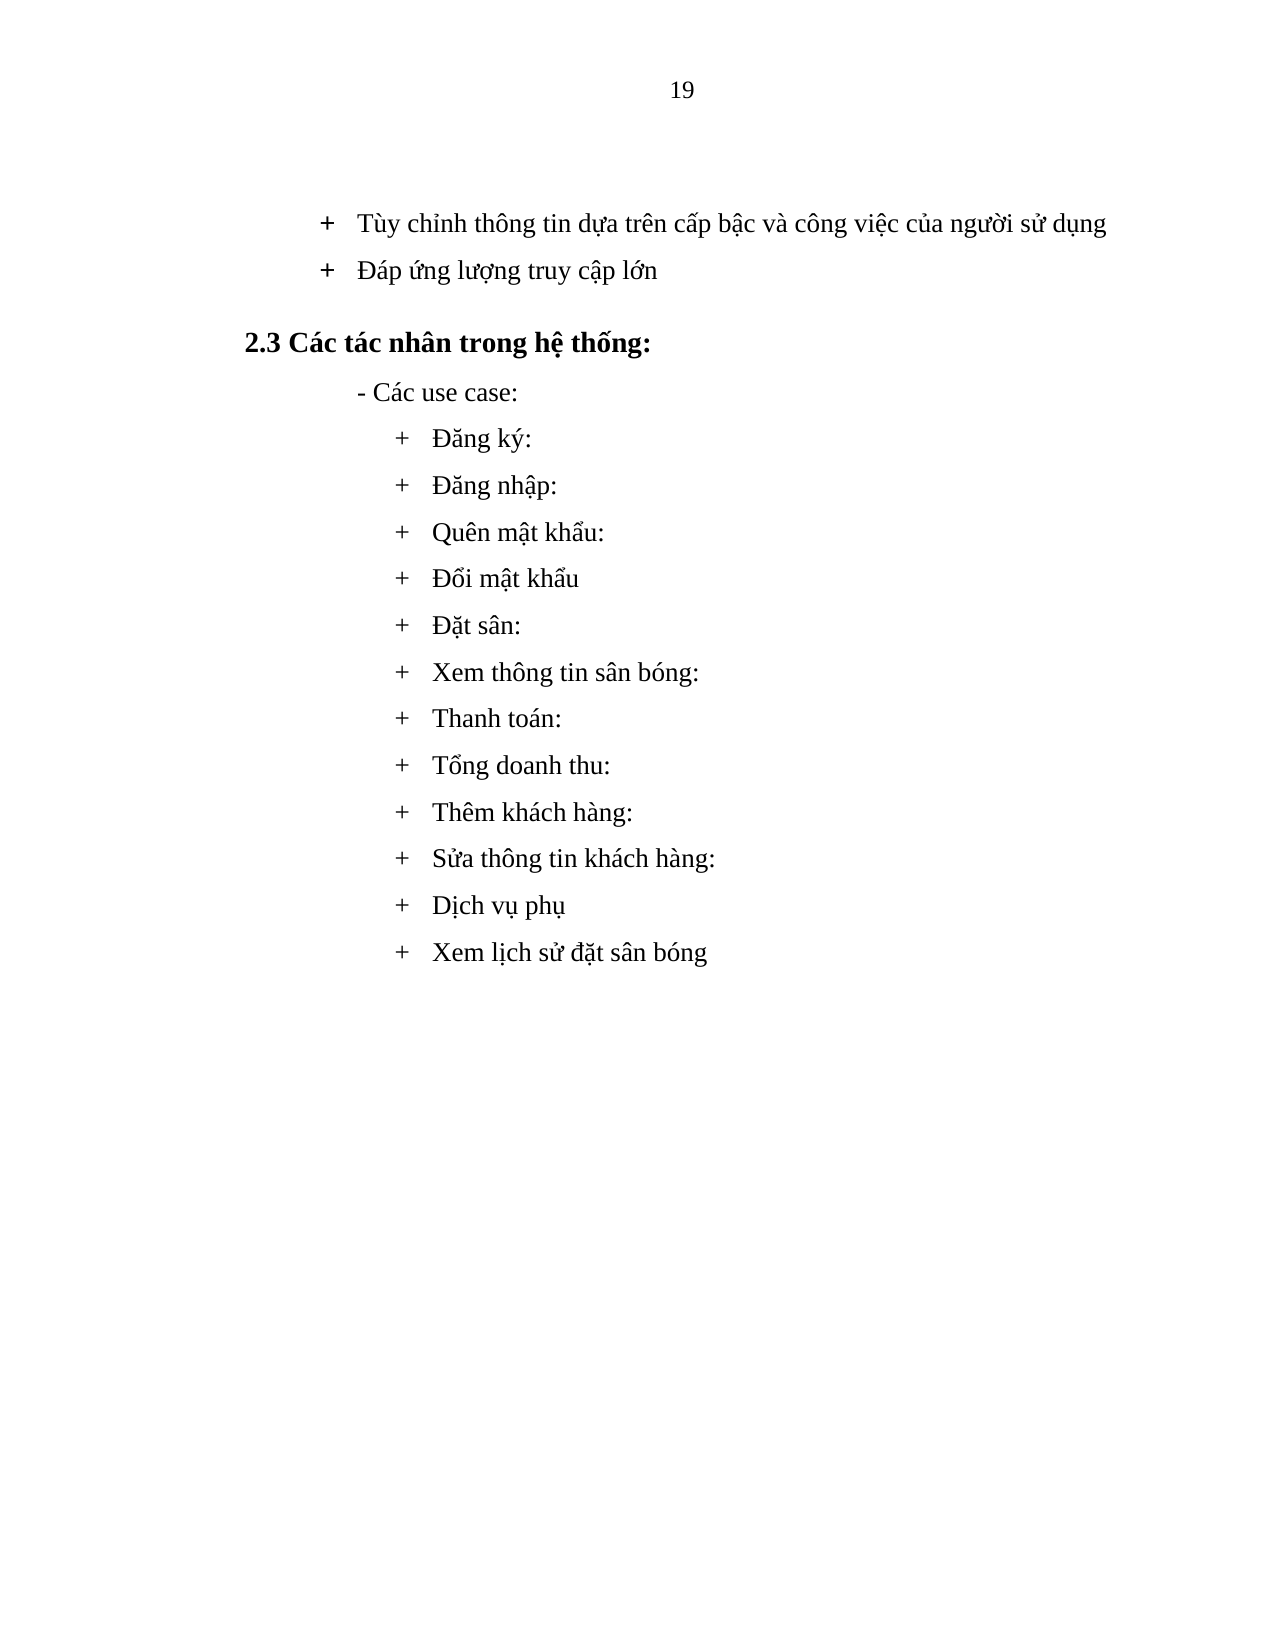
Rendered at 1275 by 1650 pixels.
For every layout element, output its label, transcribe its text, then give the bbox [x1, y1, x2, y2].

list Tùy chỉnh thông tin dựa trên cấp bậc và công việc của người sử dụng [319, 207, 1157, 238]
list Đặt sân: [394, 609, 1157, 640]
list Đổi mật khẩu [394, 562, 1157, 594]
list Xem thông tin sân bóng: [394, 656, 1157, 687]
list Tổng doanh thu: [394, 749, 1157, 780]
text - Các use case: [357, 376, 1157, 407]
list Dịch vụ phụ [394, 889, 1157, 920]
list Đăng nhập: [394, 469, 1157, 500]
list Quên mật khẩu: [394, 516, 1157, 547]
list Đáp ứng lượng truy cập lớn [319, 254, 1157, 285]
list Thanh toán: [394, 702, 1157, 734]
list Thêm khách hàng: [394, 796, 1157, 827]
list Xem lịch sử đặt sân bóng [394, 936, 1157, 967]
list Đăng ký: [394, 422, 1157, 454]
list Sửa thông tin khách hàng: [394, 842, 1157, 874]
text 2.3 Các tác nhân trong hệ thống: [244, 326, 1157, 359]
